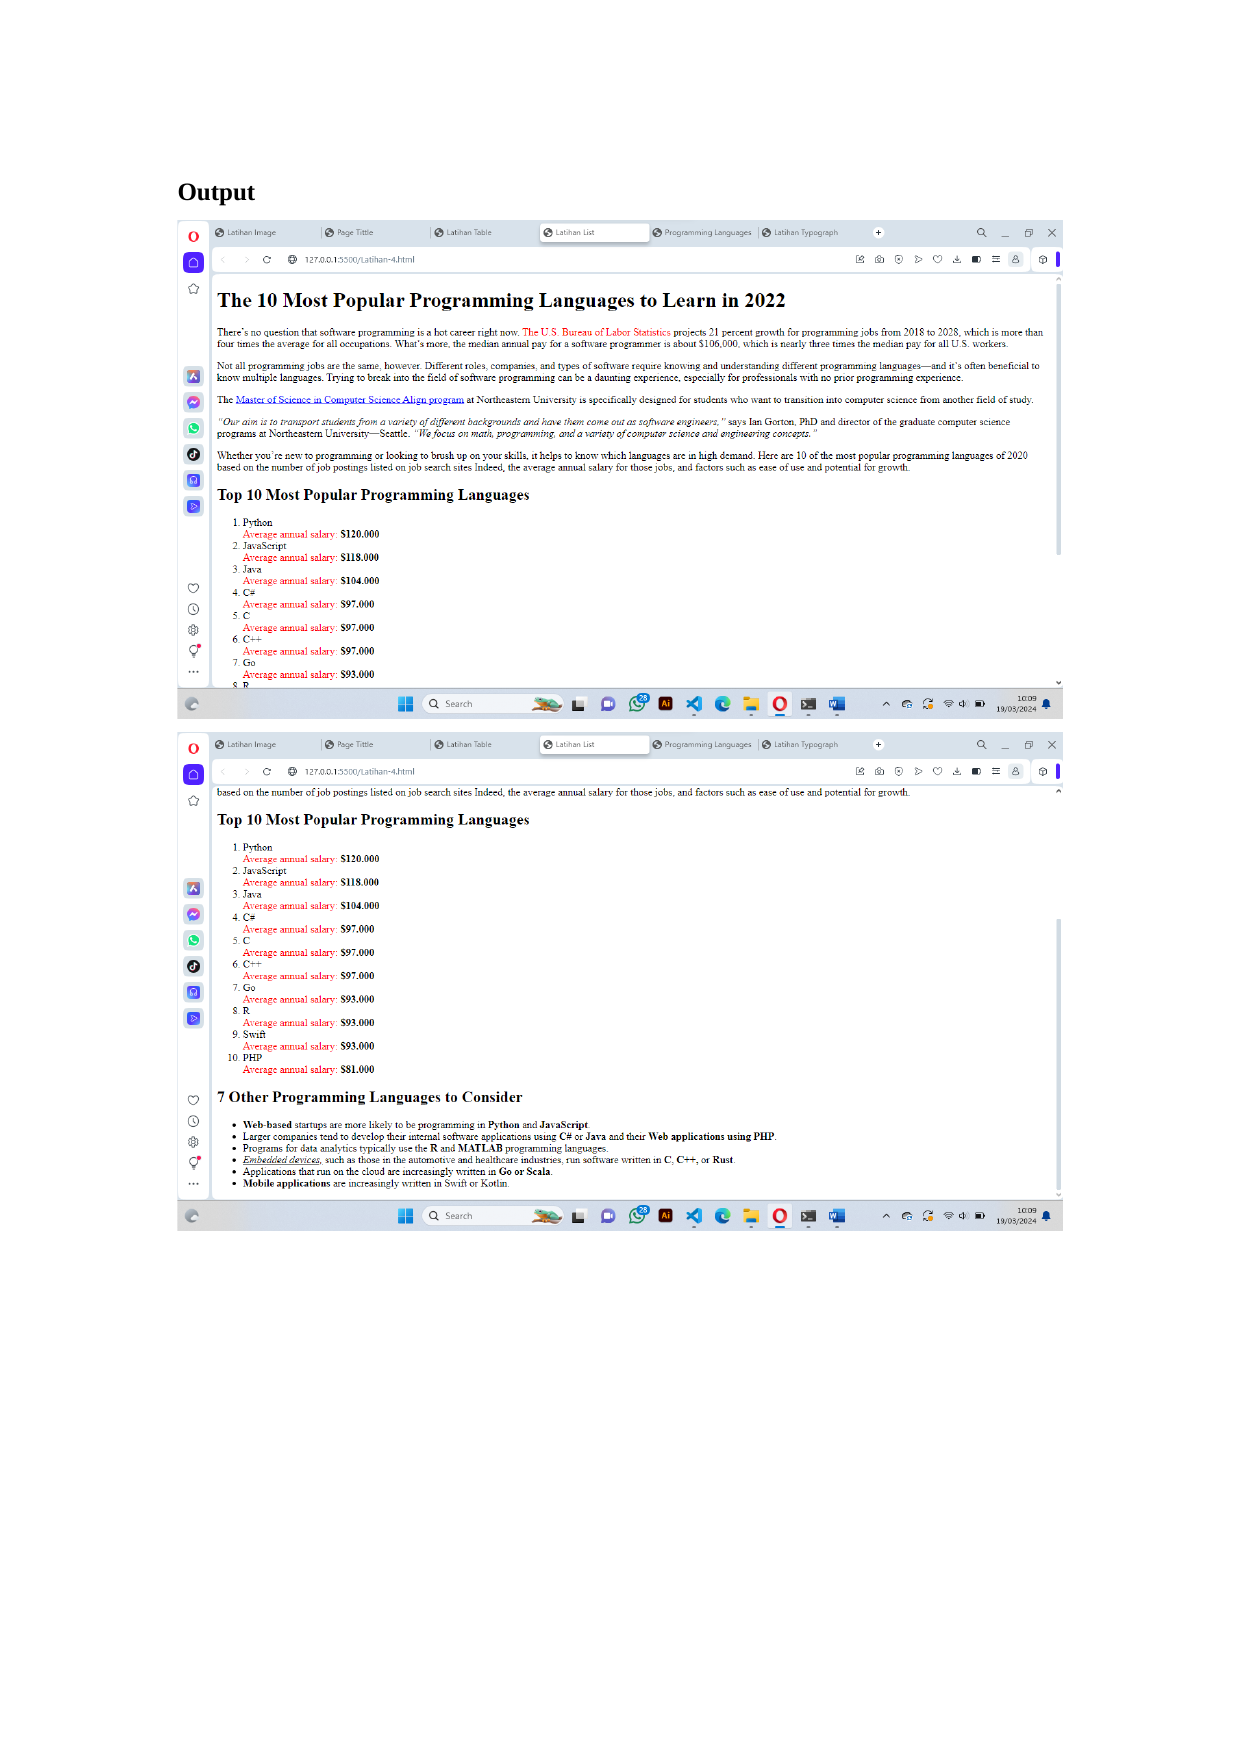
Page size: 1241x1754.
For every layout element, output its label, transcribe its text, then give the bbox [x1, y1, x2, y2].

text Output [177, 177, 1063, 206]
picture [177, 220, 1063, 719]
picture [177, 732, 1063, 1231]
